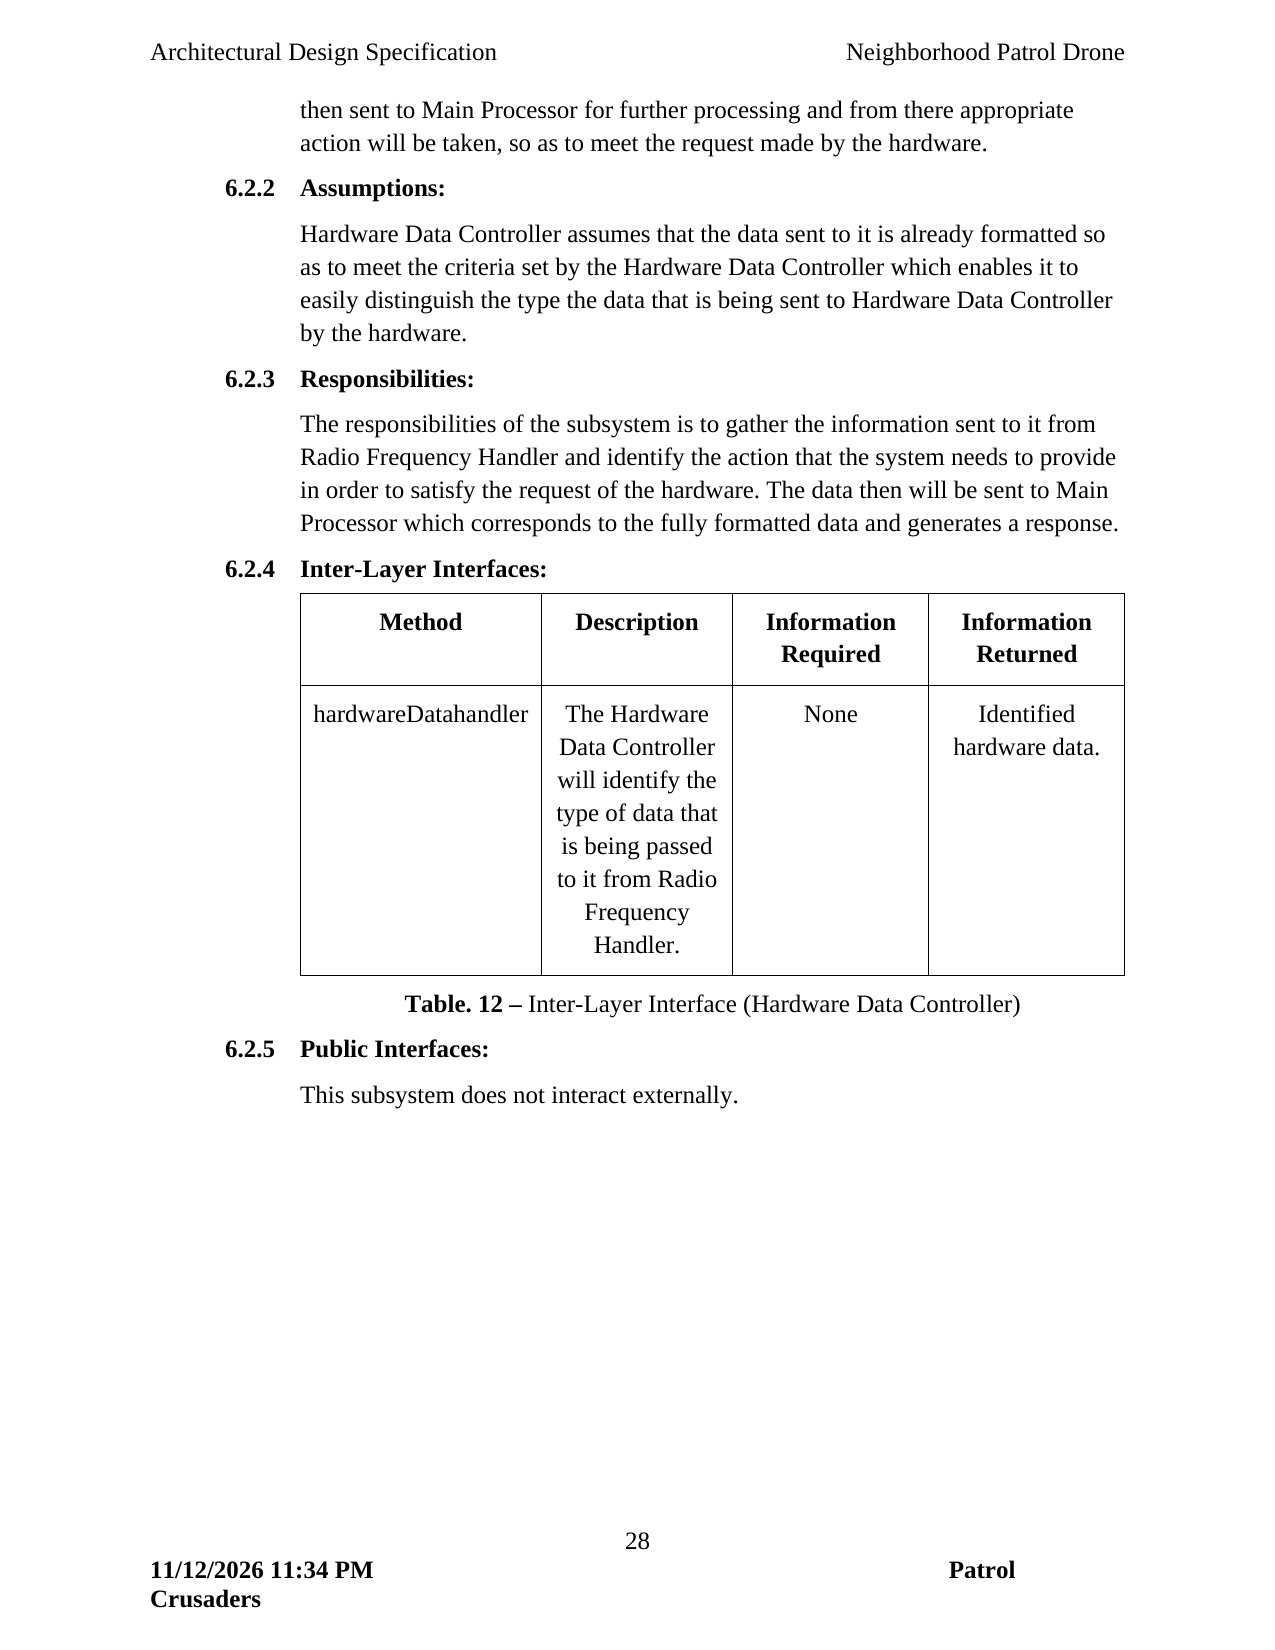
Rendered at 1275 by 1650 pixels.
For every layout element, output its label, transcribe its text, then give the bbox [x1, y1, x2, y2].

subtitle Responsibilities: [225, 364, 1125, 392]
table_cell Identified hardware data. [929, 686, 1124, 975]
text The responsibilities of the subsystem is to gather the information sent to it from Radio Frequency Handler and identify the action that the system needs to provide in order to satisfy the request of the hardware. The data then will be sent to Main Processor which corresponds to the fully formatted data and generates a response. [300, 409, 1125, 537]
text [300, 95, 1125, 157]
text Hardware Data Controller assumes that the data sent to it is already formatted so as to meet the criteria set by the Hardware Data Controller which enables it to easily distinguish the type the data that is being sent to Hardware Data Controller by the hardware. [300, 219, 1125, 347]
table_header Information Returned [929, 594, 1124, 685]
subtitle Assumptions: [225, 173, 1125, 202]
table_cell hardwareDatahandler [301, 686, 541, 975]
table_header Description [542, 594, 732, 685]
subtitle Public Interfaces: [225, 1034, 1125, 1063]
subtitle Inter-Layer Interfaces: [225, 554, 1125, 582]
table_cell The Hardware Data Controller will identify the type of data that is being passed to it from Radio Frequency Handler. [542, 686, 732, 975]
text Table. 12 – Inter-Layer Interface (Hardware Data Controller) [300, 989, 1125, 1018]
table_cell None [733, 686, 928, 975]
table_header Information Required [733, 594, 928, 685]
table_header Method [301, 594, 541, 685]
text This subsystem does not interact externally. [300, 1080, 1125, 1109]
